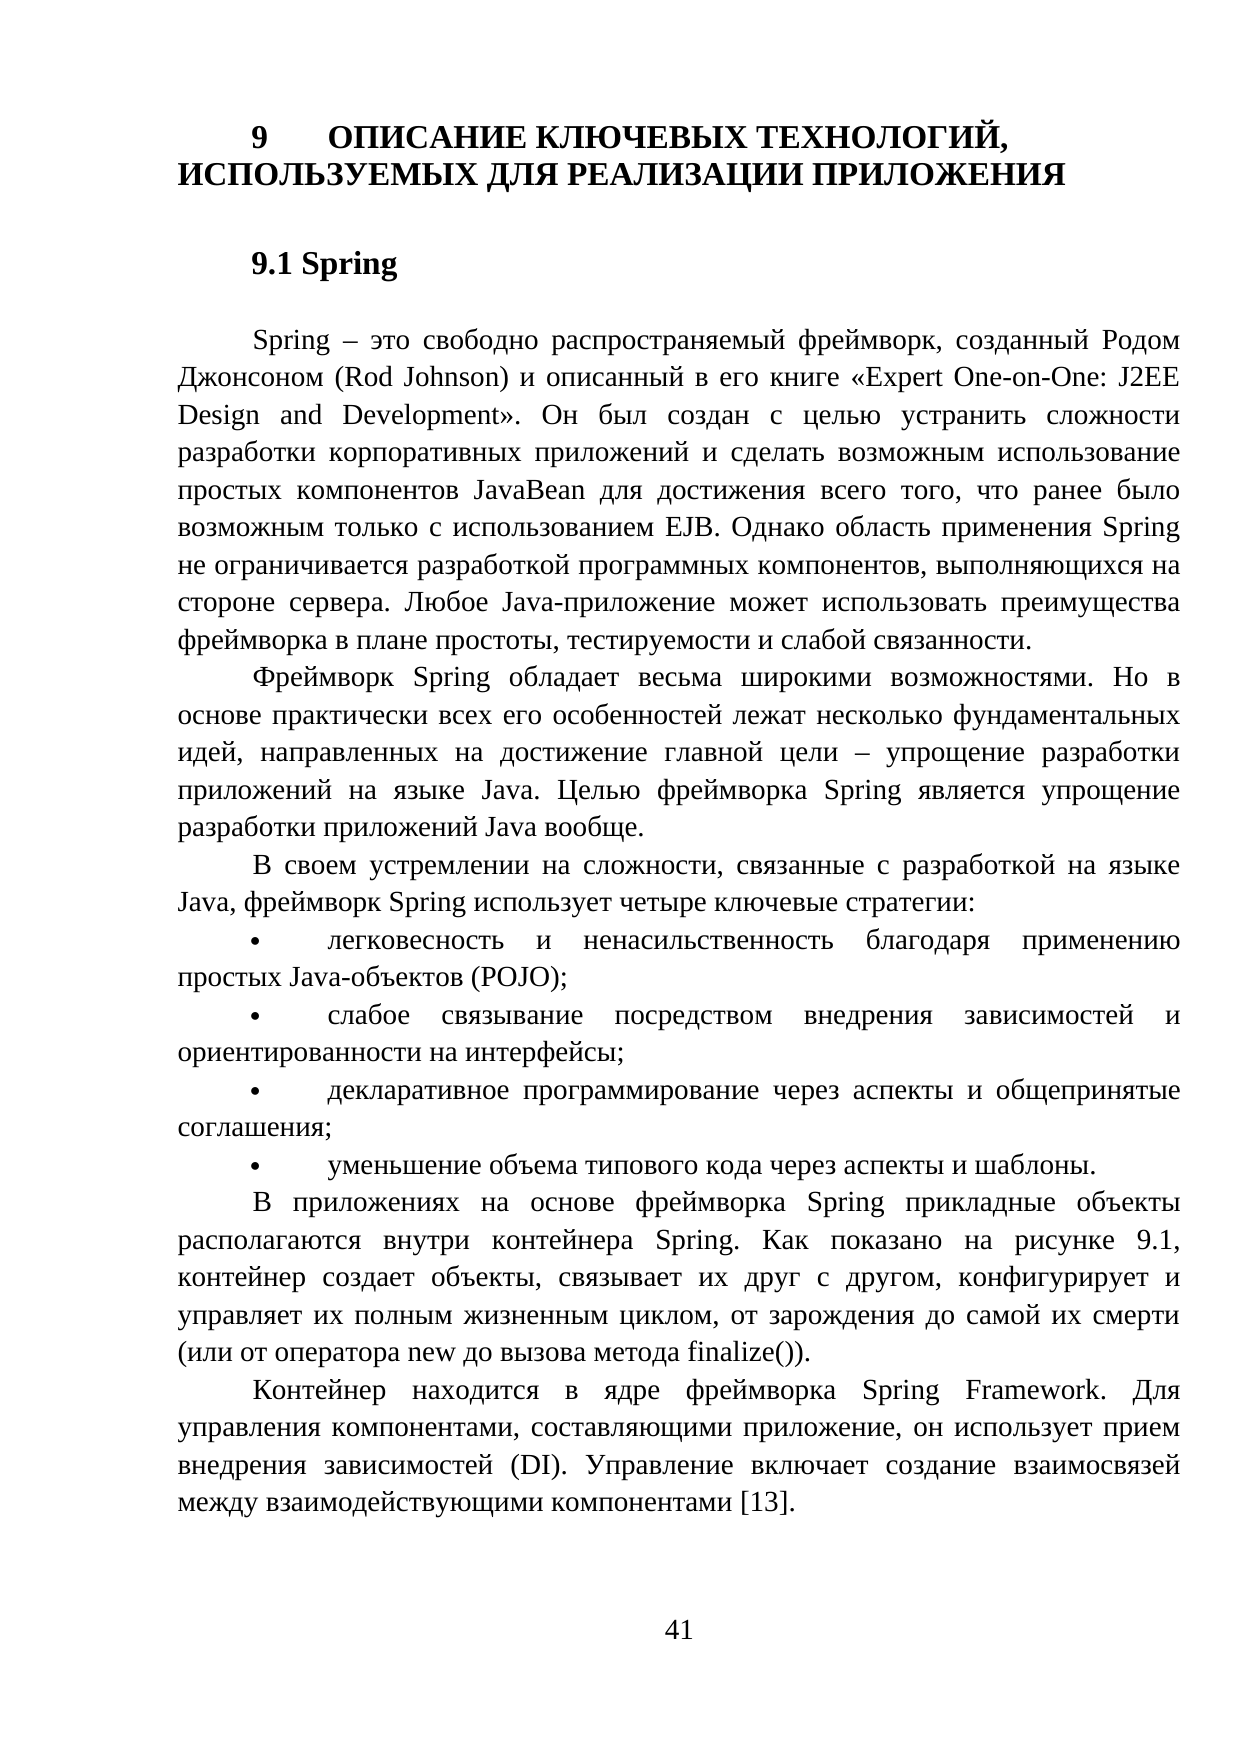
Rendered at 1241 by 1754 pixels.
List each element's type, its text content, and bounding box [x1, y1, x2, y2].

list легковесность и ненасильственность благодаря применению простых Java-объектов (POJO); [177, 919, 1181, 994]
text Контейнер находится в ядре фреймворка Spring Framework. Для управления компонентами, составляющими приложение, он использует прием внедрения зависимостей (DI). Управление включает создание взаимосвязей между взаимодействующими компонентами [13]. [177, 1369, 1181, 1519]
list ОПИСАНИЕ КЛЮЧЕВЫХ ТЕХНОЛОГИЙ, ИСПОЛЬЗУЕМЫХ ДЛЯ РЕАЛИЗАЦИИ ПРИЛОЖЕНИЯ [177, 118, 1181, 193]
text В приложениях на основе фреймворка Spring прикладные объекты располагаются внутри контейнера Spring. Как показано на рисунке 9.1, контейнер создает объекты, связывает их друг с другом, конфигурирует и управляет их полным жизненным циклом, от зарождения до самой их смерти (или от оператора new до вызова метода finalize()). [177, 1182, 1181, 1369]
subtitle 9.1 Spring [177, 244, 1181, 319]
list уменьшение объема типового кода через аспекты и шаблоны. [177, 1144, 1181, 1182]
text В своем устремлении на сложности, связанные с разработкой на языке Java, фреймворк Spring использует четыре ключевые стратегии: [177, 844, 1181, 919]
list декларативное программирование через аспекты и общепринятые соглашения; [177, 1069, 1181, 1144]
list слабое связывание посредством внедрения зависимостей и ориентированности на интерфейсы; [177, 994, 1181, 1069]
text Spring – это свободно распространяемый фреймворк, созданный Родом Джонсоном (Rod Johnson) и описанный в его книге «Expert One-on-One: J2EE Design and Development». Он был создан с целью устранить сложности разработки корпоративных приложений и сделать возможным использование простых компонентов JavaBean для достижения всего того, что ранее было возможным только с использованием EJB. Однако область применения Spring не ограничивается разработкой программных компонентов, выполняющихся на стороне сервера. Любое Java-приложение может использовать преимущества фреймворка в плане простоты, тестируемости и слабой связанности. [177, 319, 1181, 657]
text Фреймворк Spring обладает весьма широкими возможностями. Но в основе практически всех его особенностей лежат несколько фундаментальных идей, направленных на достижение главной цели – упрощение разработки приложений на языке Java. Целью фреймворка Spring является упрощение разработки приложений Java вообще. [177, 657, 1181, 844]
